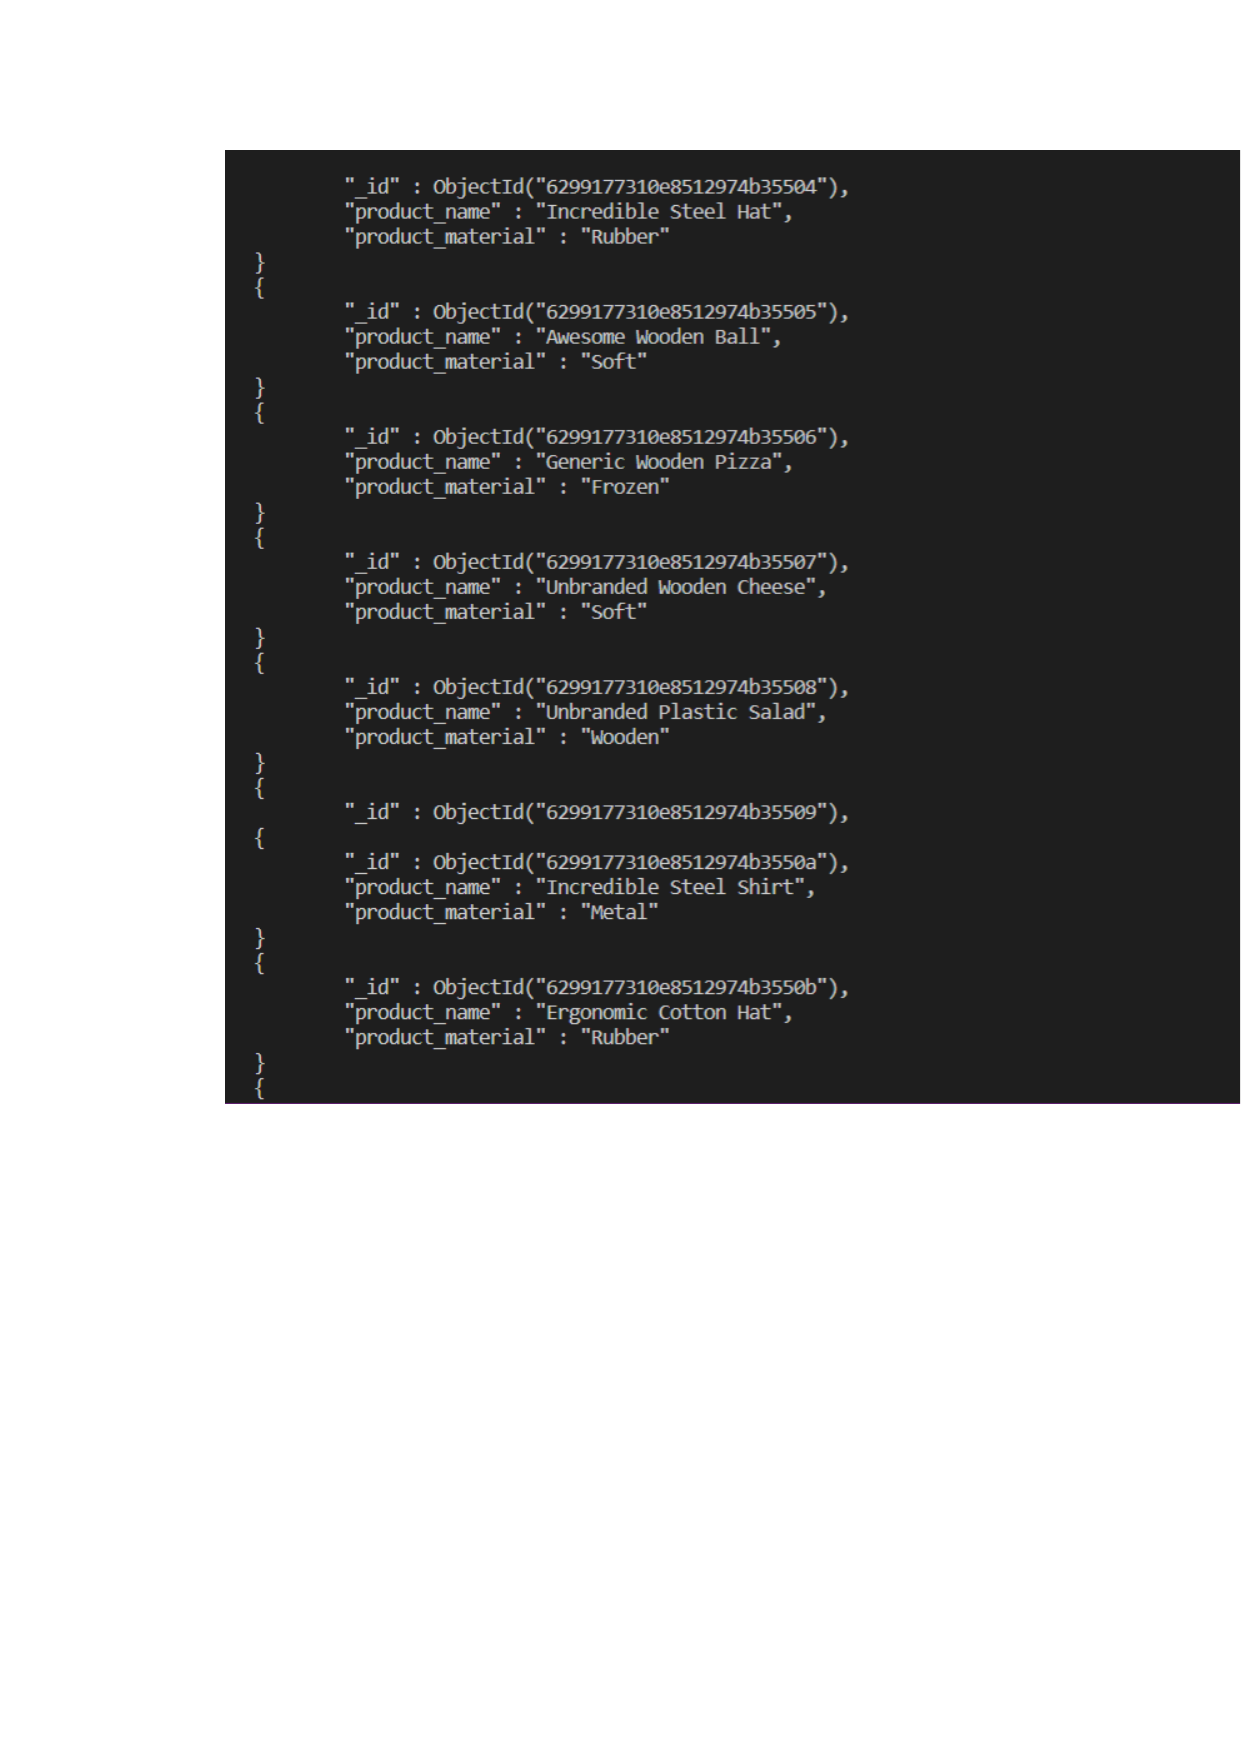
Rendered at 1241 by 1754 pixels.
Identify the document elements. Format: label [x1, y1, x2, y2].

picture [225, 150, 1241, 1104]
